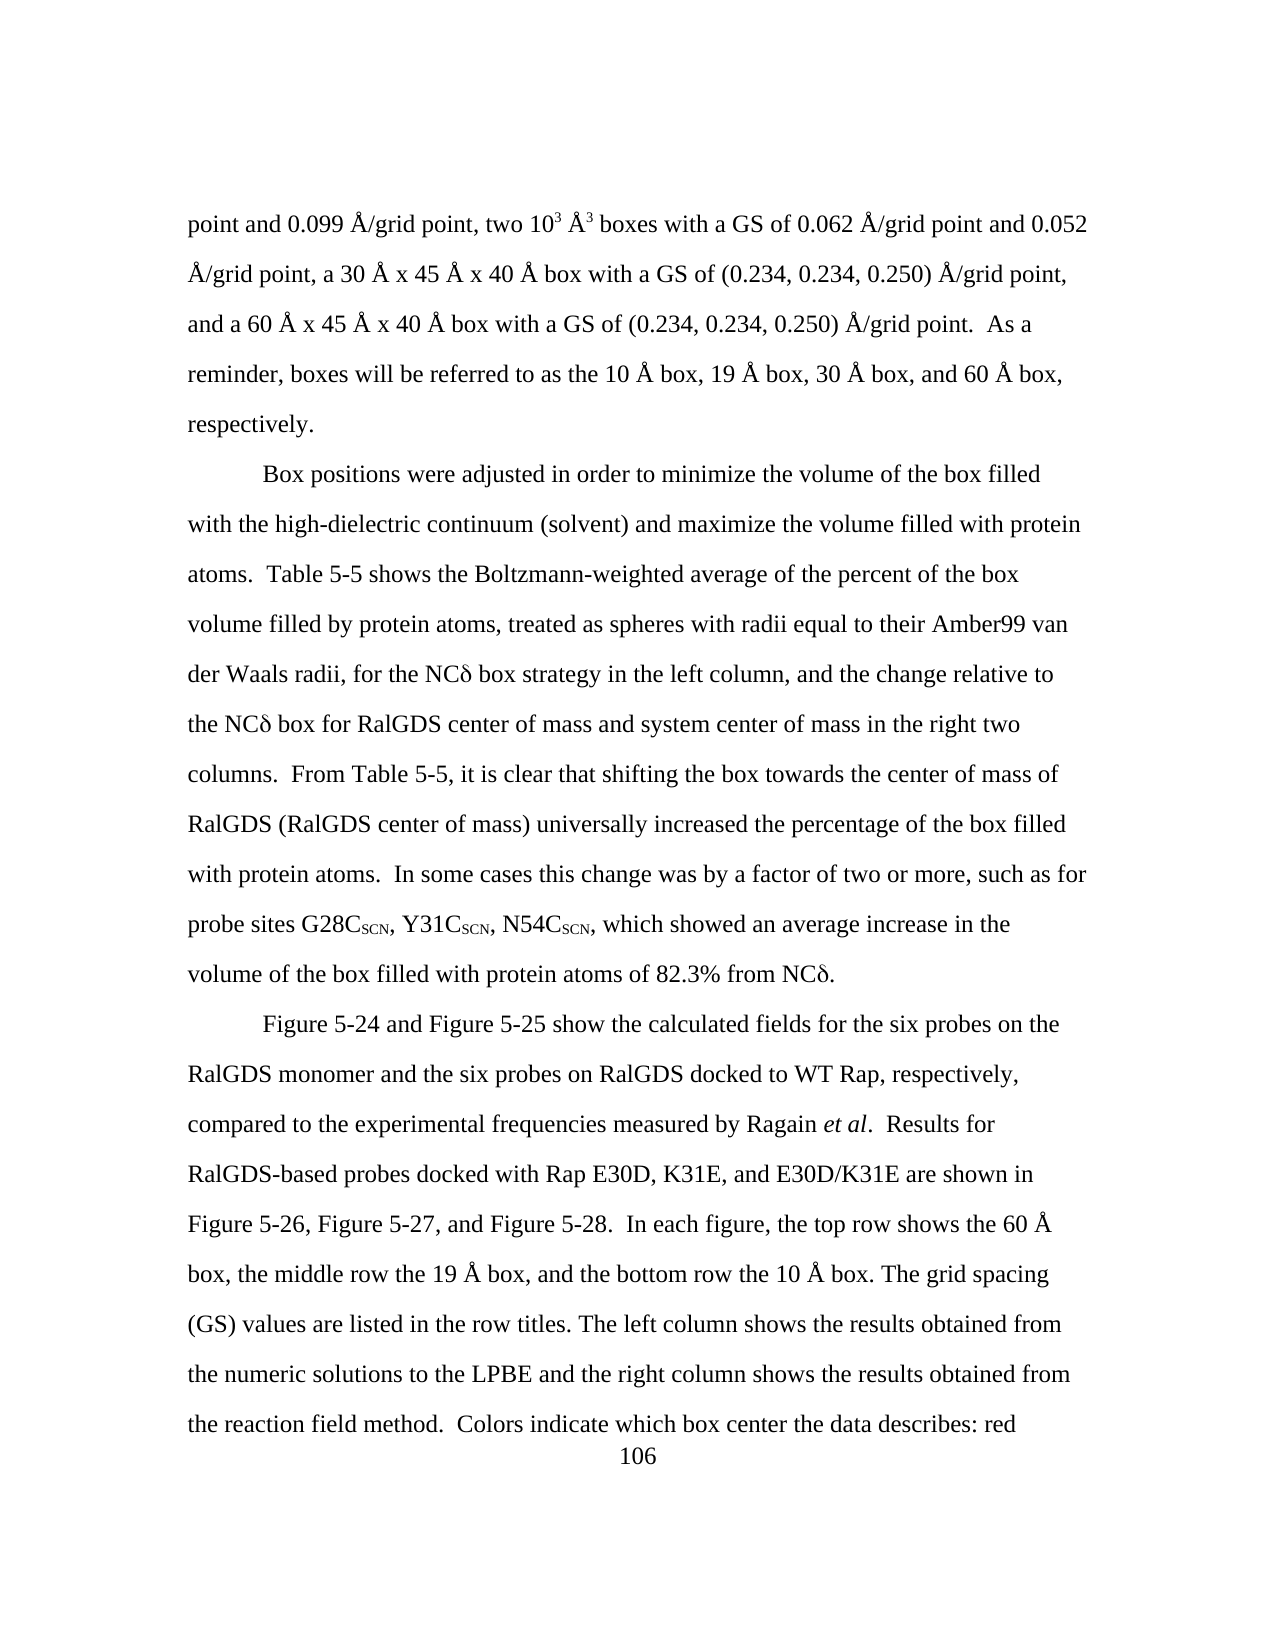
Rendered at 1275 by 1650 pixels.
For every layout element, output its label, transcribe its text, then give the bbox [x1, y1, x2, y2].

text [187, 187, 1087, 437]
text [187, 987, 1087, 1437]
